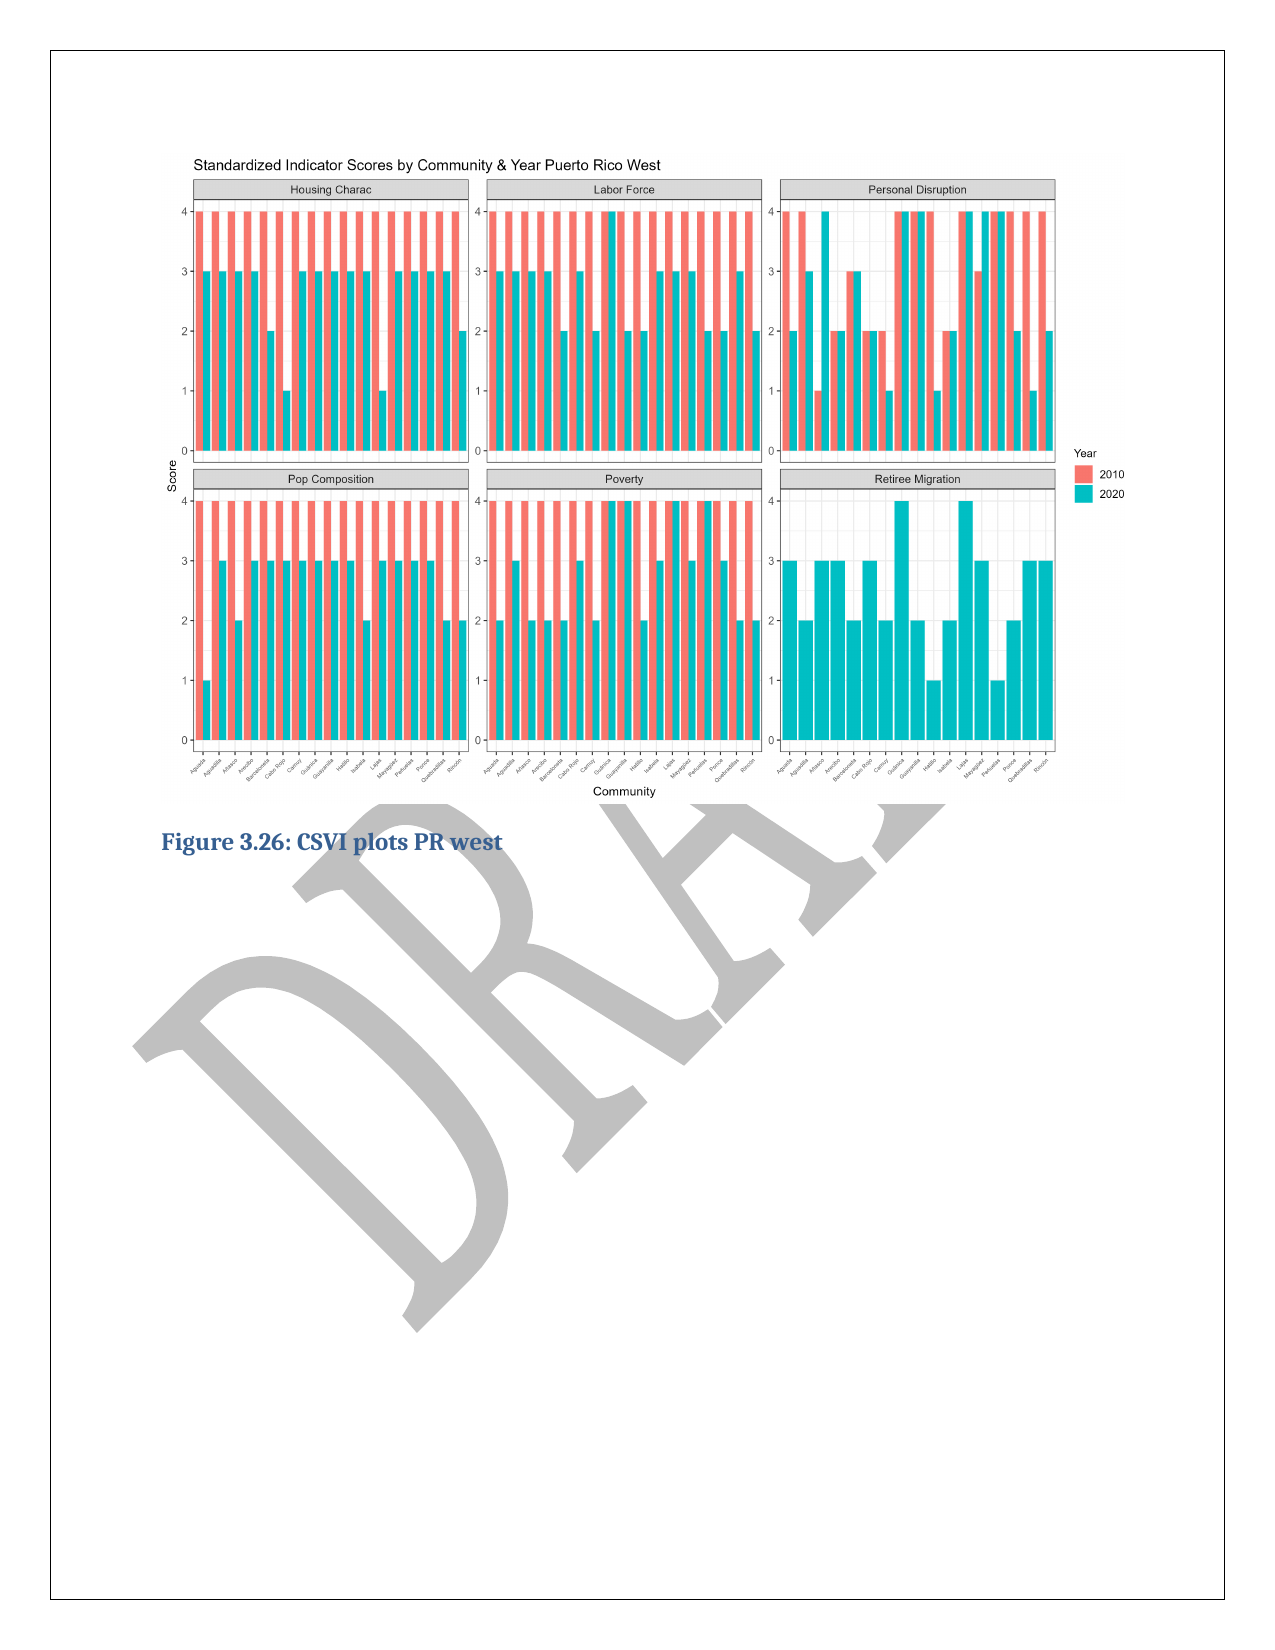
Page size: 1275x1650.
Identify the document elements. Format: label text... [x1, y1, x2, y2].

picture [161, 153, 1125, 804]
table_header Figure 3.26: CSVI plots PR west [150, 150, 1125, 882]
